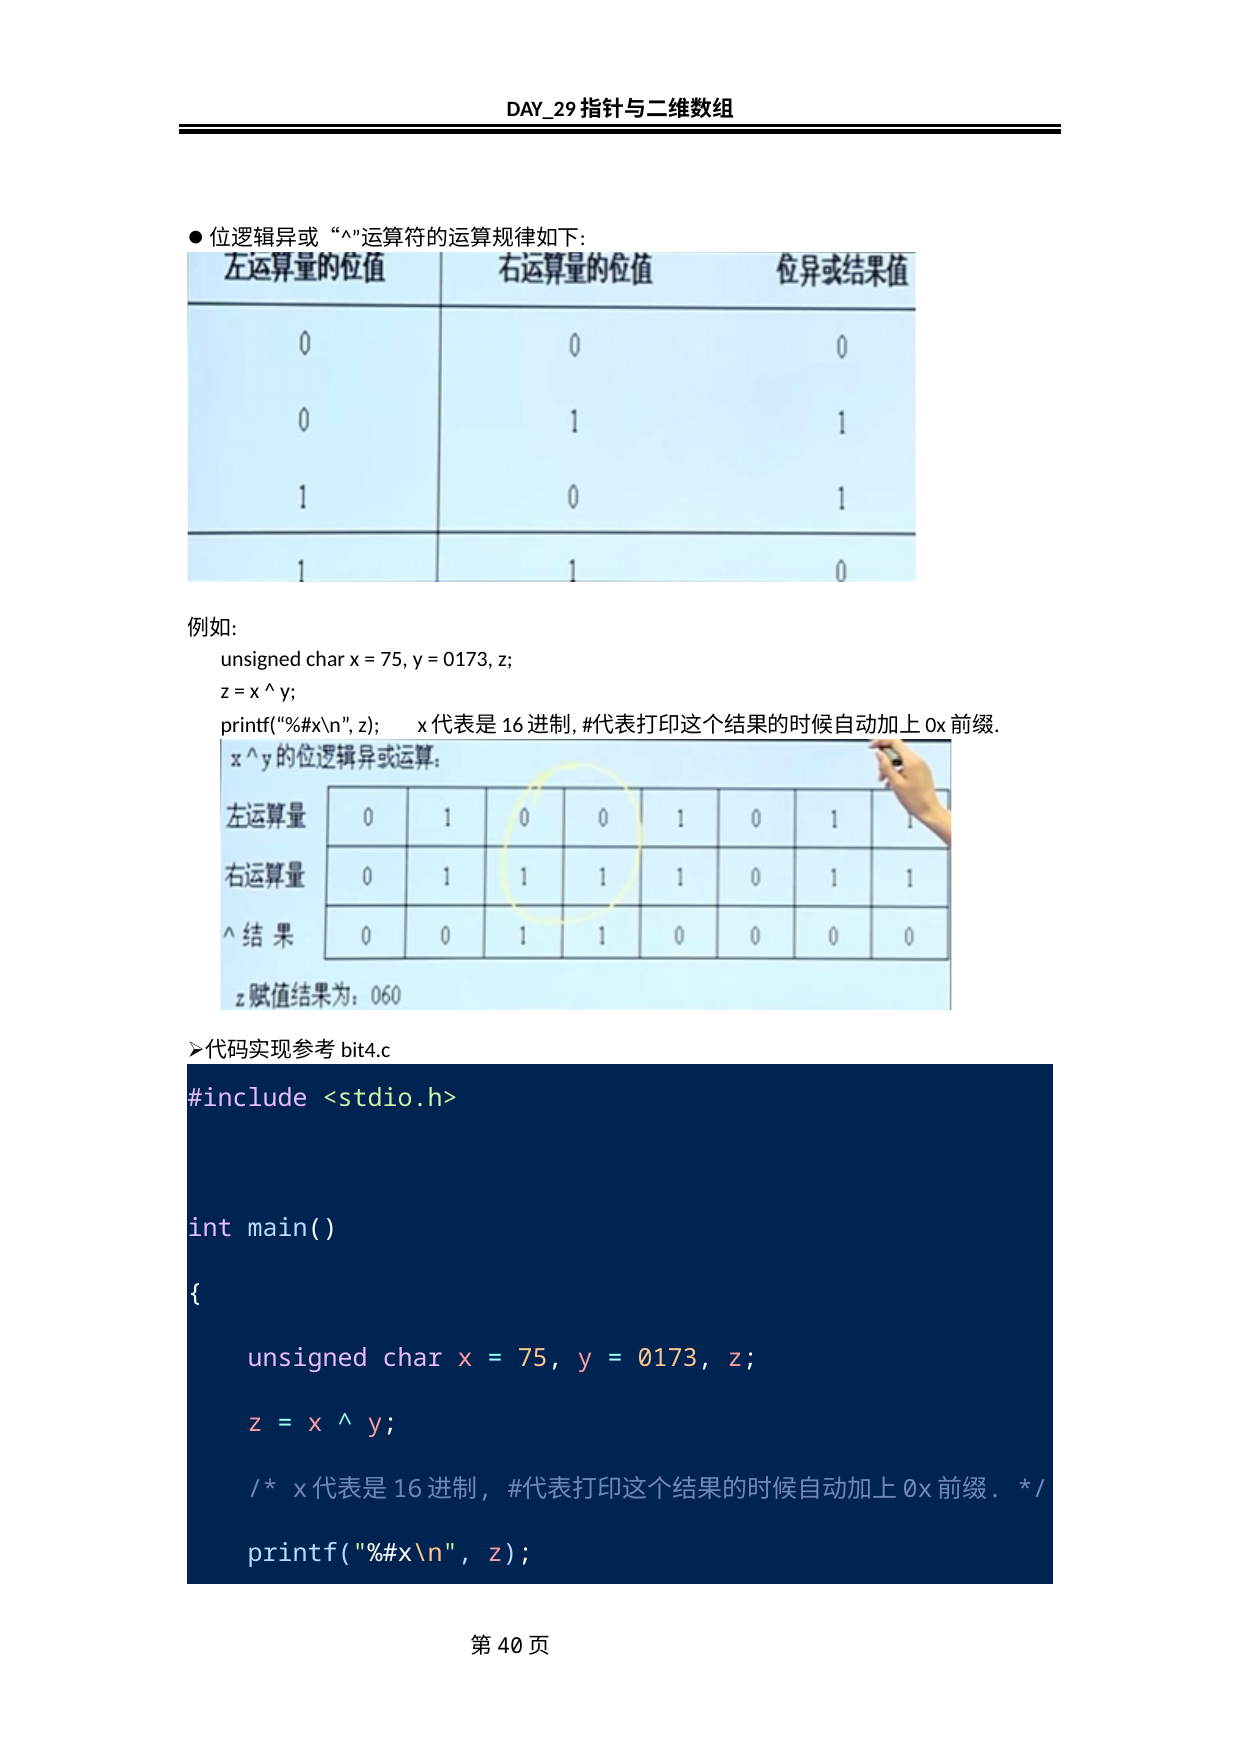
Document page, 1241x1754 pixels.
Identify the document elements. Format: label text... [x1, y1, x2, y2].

picture [220, 739, 952, 1010]
list 代码实现参考bit4.c [187, 1032, 1053, 1064]
list printf(“%#x\n”, z); x代表是16进制, #代表打印这个结果的时候自动加上0x前缀. [187, 707, 1053, 739]
picture [187, 252, 916, 582]
text unsigned char x = 75, y = 0173, z; [187, 1324, 1053, 1389]
text z = x ^ y; [187, 1389, 1053, 1454]
text int main() [187, 1194, 1053, 1259]
list z = x ^ y; [187, 674, 1053, 707]
list 位逻辑异或“^”运算符的运算规律如下: [187, 219, 1053, 252]
text #include <stdio.h> [187, 1064, 1053, 1129]
text { [187, 1259, 1053, 1324]
text printf("%#x\n", z); [187, 1519, 1053, 1584]
text /* x代表是16进制, #代表打印这个结果的时候自动加上0x前缀. */ [187, 1454, 1053, 1519]
list 例如: [187, 609, 1053, 642]
list unsigned char x = 75, y = 0173, z; [187, 642, 1053, 674]
